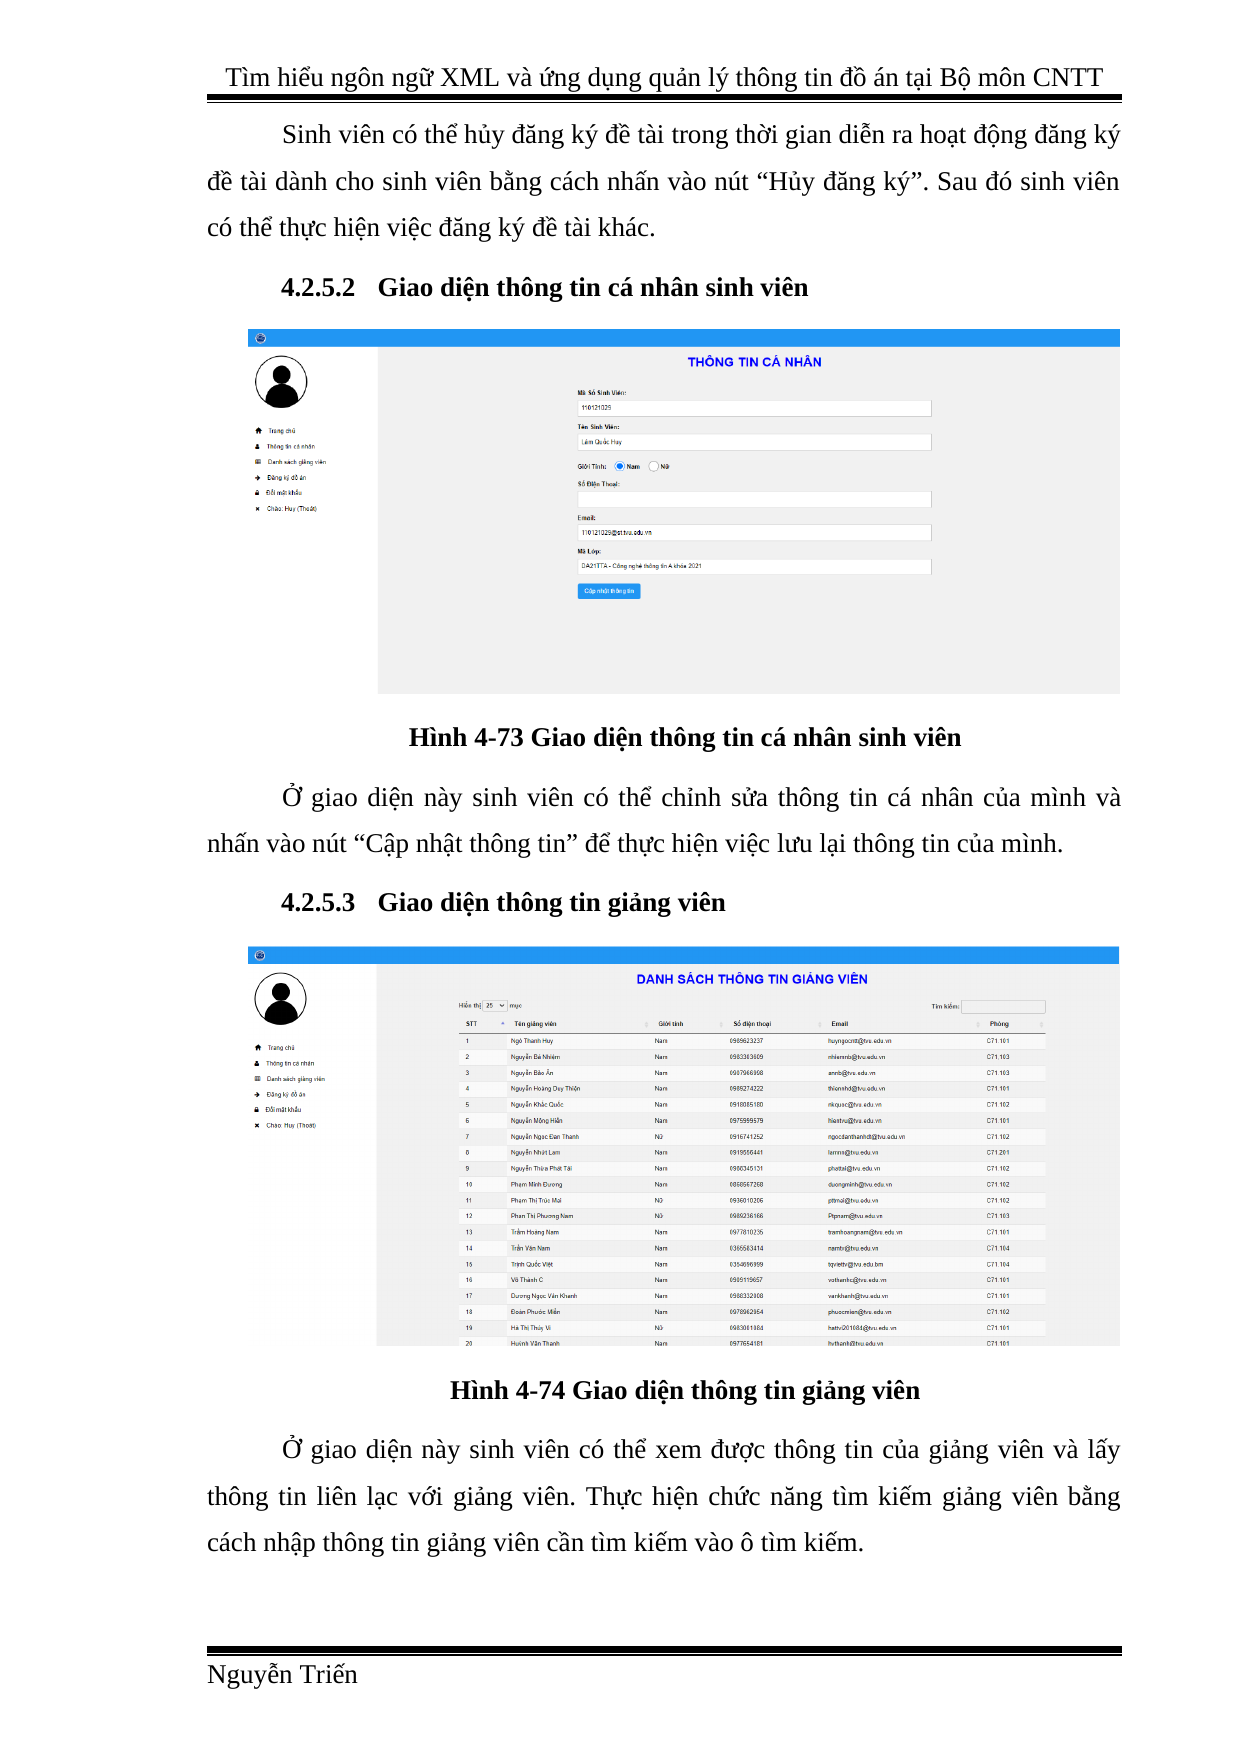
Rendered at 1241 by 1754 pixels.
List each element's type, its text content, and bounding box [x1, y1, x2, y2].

text Ở giao diện này sinh viên có thể xem được thông tin của giảng viên và lấy thông tin liên lạc với giảng viên. Thực hiện chức năng tìm kiếm giảng viên bằng cách nhập thông tin giảng viên cần tìm kiếm vào ô tìm kiếm. [207, 1433, 1122, 1557]
text Sinh viên có thể hủy đăng ký đề tài trong thời gian diễn ra hoạt động đăng ký đề tài dành cho sinh viên bằng cách nhấn vào nút “Hủy đăng ký”. Sau đó sinh viên có thể thực hiện việc đăng ký đề tài khác. [207, 118, 1122, 243]
picture [248, 329, 1120, 694]
subtitle Giao diện thông tin giảng viên [281, 887, 1122, 918]
text Ở giao diện này sinh viên có thể chỉnh sửa thông tin cá nhân của mình và nhấn vào nút “Cập nhật thông tin” để thực hiện việc lưu lại thông tin của mình. [207, 781, 1122, 858]
picture [248, 945, 1120, 1346]
subtitle Giao diện thông tin cá nhân sinh viên [281, 271, 1122, 302]
